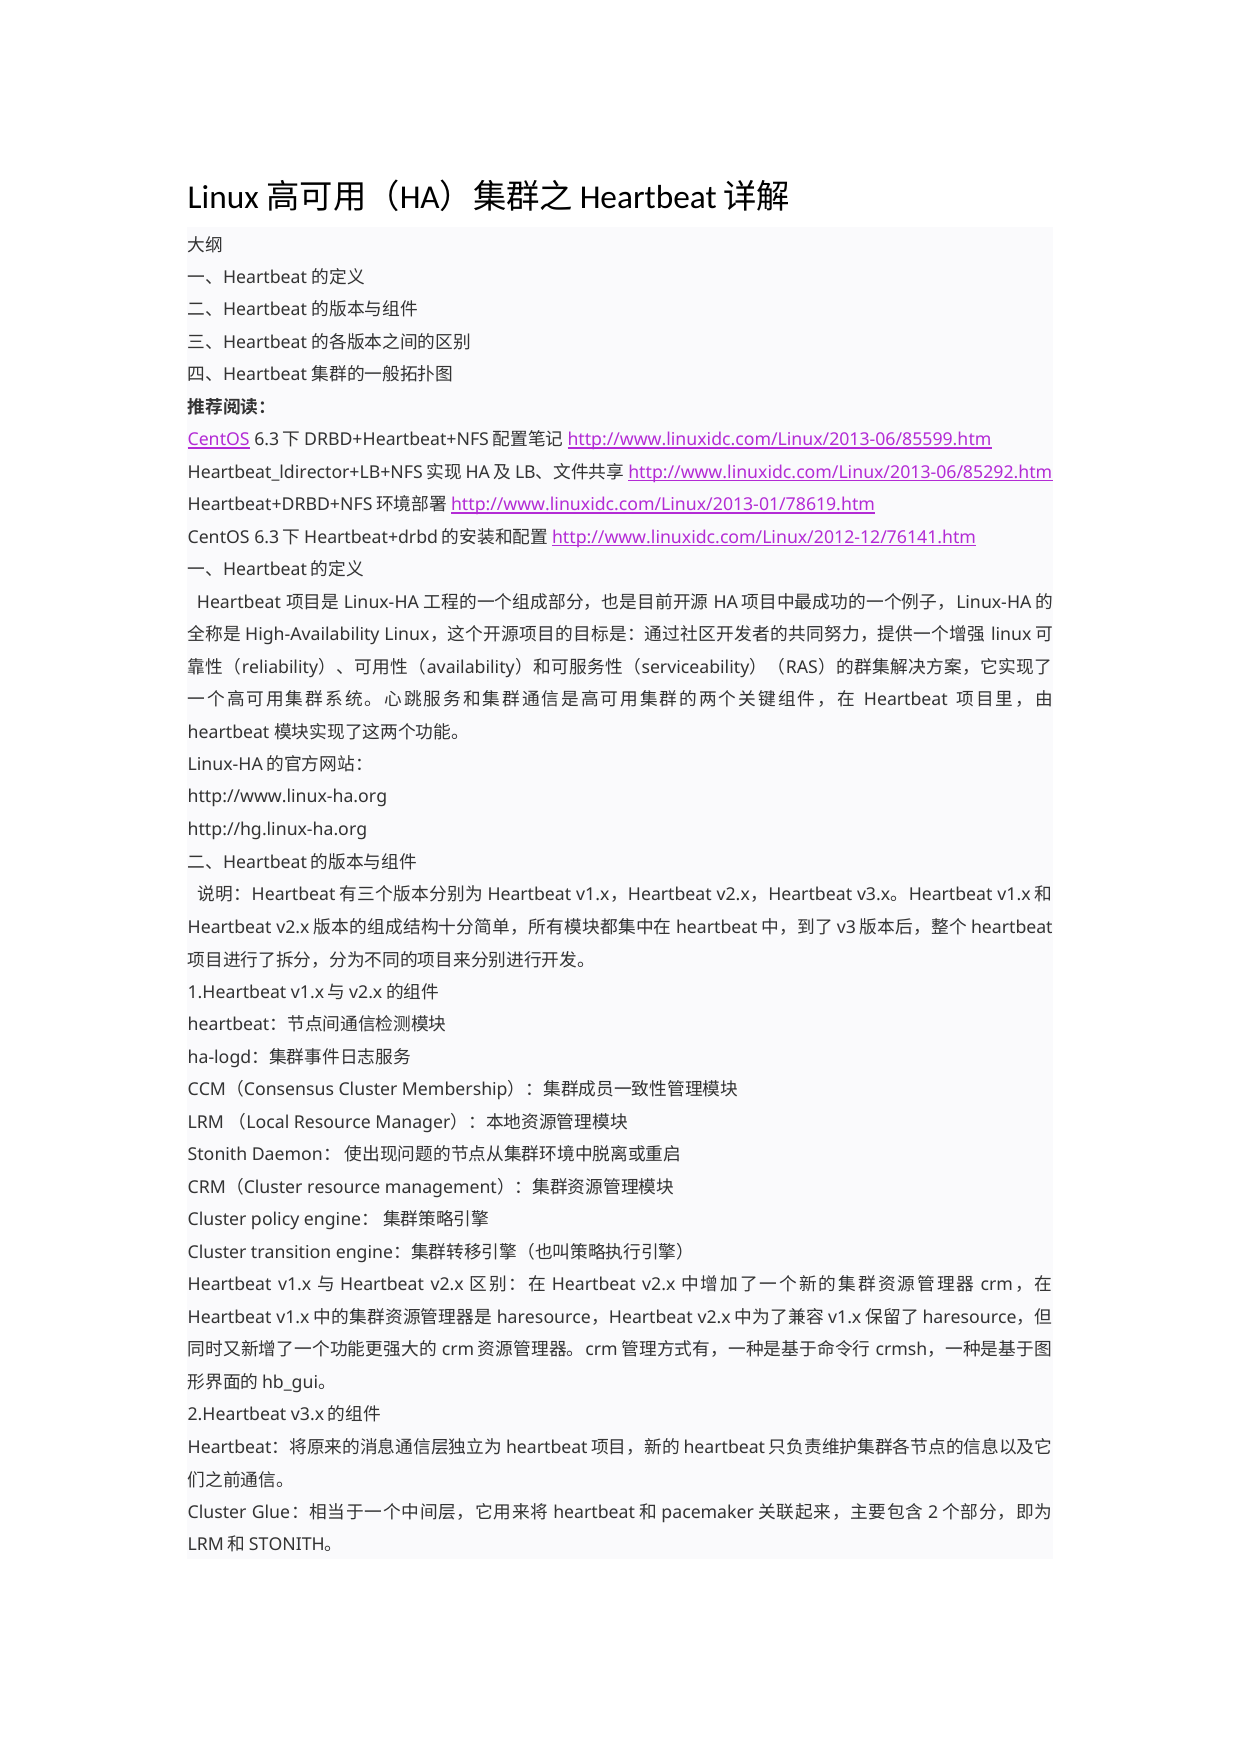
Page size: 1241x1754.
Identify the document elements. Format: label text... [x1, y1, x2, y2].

text http://hg.linux-ha.org [187, 812, 1053, 844]
text 大纲 一、Heartbeat 的定义 二、Heartbeat 的版本与组件 三、Heartbeat 的各版本之间的区别 四、Heartbeat 集群的一般拓扑图 [187, 227, 1053, 389]
text Heartbeat+DRBD+NFS环境部署 http://www.linuxidc.com/Linux/2013-01/78619.htm [187, 487, 1053, 519]
text Heartbeat v1.x与Heartbeat v2.x区别：在Heartbeat v2.x中增加了一个新的集群资源管理器crm，在Heartbeat v1.x中的集群资源管理器是haresource，Heartbeat v2.x中为了兼容v1.x保留了haresource，但同时又新增了一个功能更强大的crm资源管理器。crm管理方式有，一种是基于命令行crmsh，一种是基于图形界面的hb_gui。 2.Heartbeat v3.x的组件 Heartbeat：将原来的消息通信层独立为heartbeat项目，新的heartbeat只负责维护集群各节点的信息以及它们之前通信。 [187, 1267, 1053, 1494]
text Cluster policy engine： 集群策略引擎 [187, 1202, 1053, 1234]
text Heartbeat_ldirector+LB+NFS实现HA及LB、文件共享 http://www.linuxidc.com/Linux/2013-06/85292.htm [187, 454, 1053, 487]
text 一、Heartbeat的定义 Heartbeat 项目是 Linux-HA 工程的一个组成部分，也是目前开源HA项目中最成功的一个例子，Linux-HA的全称是High-Availability Linux，这个开源项目的目标是：通过社区开发者的共同努力，提供一个增强linux可靠性（reliability）、可用性（availability）和可服务性（serviceability）（RAS）的群集解决方案，它实现了一个高可用集群系统。心跳服务和集群通信是高可用集群的两个关键组件，在 Heartbeat 项目里，由 heartbeat 模块实现了这两个功能。 Linux-HA的官方网站： http://www.linux-ha.org [187, 552, 1053, 812]
text 推荐阅读： [187, 389, 1053, 422]
text CCM（Consensus Cluster Membership）：集群成员一致性管理模块 [187, 1072, 1053, 1104]
text CentOS 6.3下DRBD+Heartbeat+NFS配置笔记 http://www.linuxidc.com/Linux/2013-06/85599.htm [187, 422, 1053, 454]
text CRM（Cluster resource management）：集群资源管理模块 [187, 1169, 1053, 1202]
text Cluster transition engine：集群转移引擎（也叫策略执行引擎） [187, 1234, 1053, 1267]
text Linux 高可用（HA）集群之Heartbeat详解 [187, 162, 1053, 227]
text CentOS 6.3下Heartbeat+drbd的安装和配置 http://www.linuxidc.com/Linux/2012-12/76141.htm [187, 519, 1053, 552]
text 二、Heartbeat的版本与组件 说明：Heartbeat有三个版本分别为Heartbeat v1.x，Heartbeat v2.x，Heartbeat v3.x。Heartbeat v1.x和Heartbeat v2.x版本的组成结构十分简单，所有模块都集中在heartbeat中，到了v3版本后，整个heartbeat项目进行了拆分，分为不同的项目来分别进行开发。 1.Heartbeat v1.x与v2.x的组件 heartbeat：节点间通信检测模块 [187, 844, 1053, 1039]
text Cluster Glue：相当于一个中间层，它用来将heartbeat和pacemaker关联起来，主要包含2个部分，即为LRM和STONITH。 [187, 1494, 1053, 1559]
text Stonith Daemon： 使出现问题的节点从集群环境中脱离或重启 [187, 1137, 1053, 1169]
text LRM （Local Resource Manager）：本地资源管理模块 [187, 1104, 1053, 1137]
text ha-logd：集群事件日志服务 [187, 1039, 1053, 1072]
